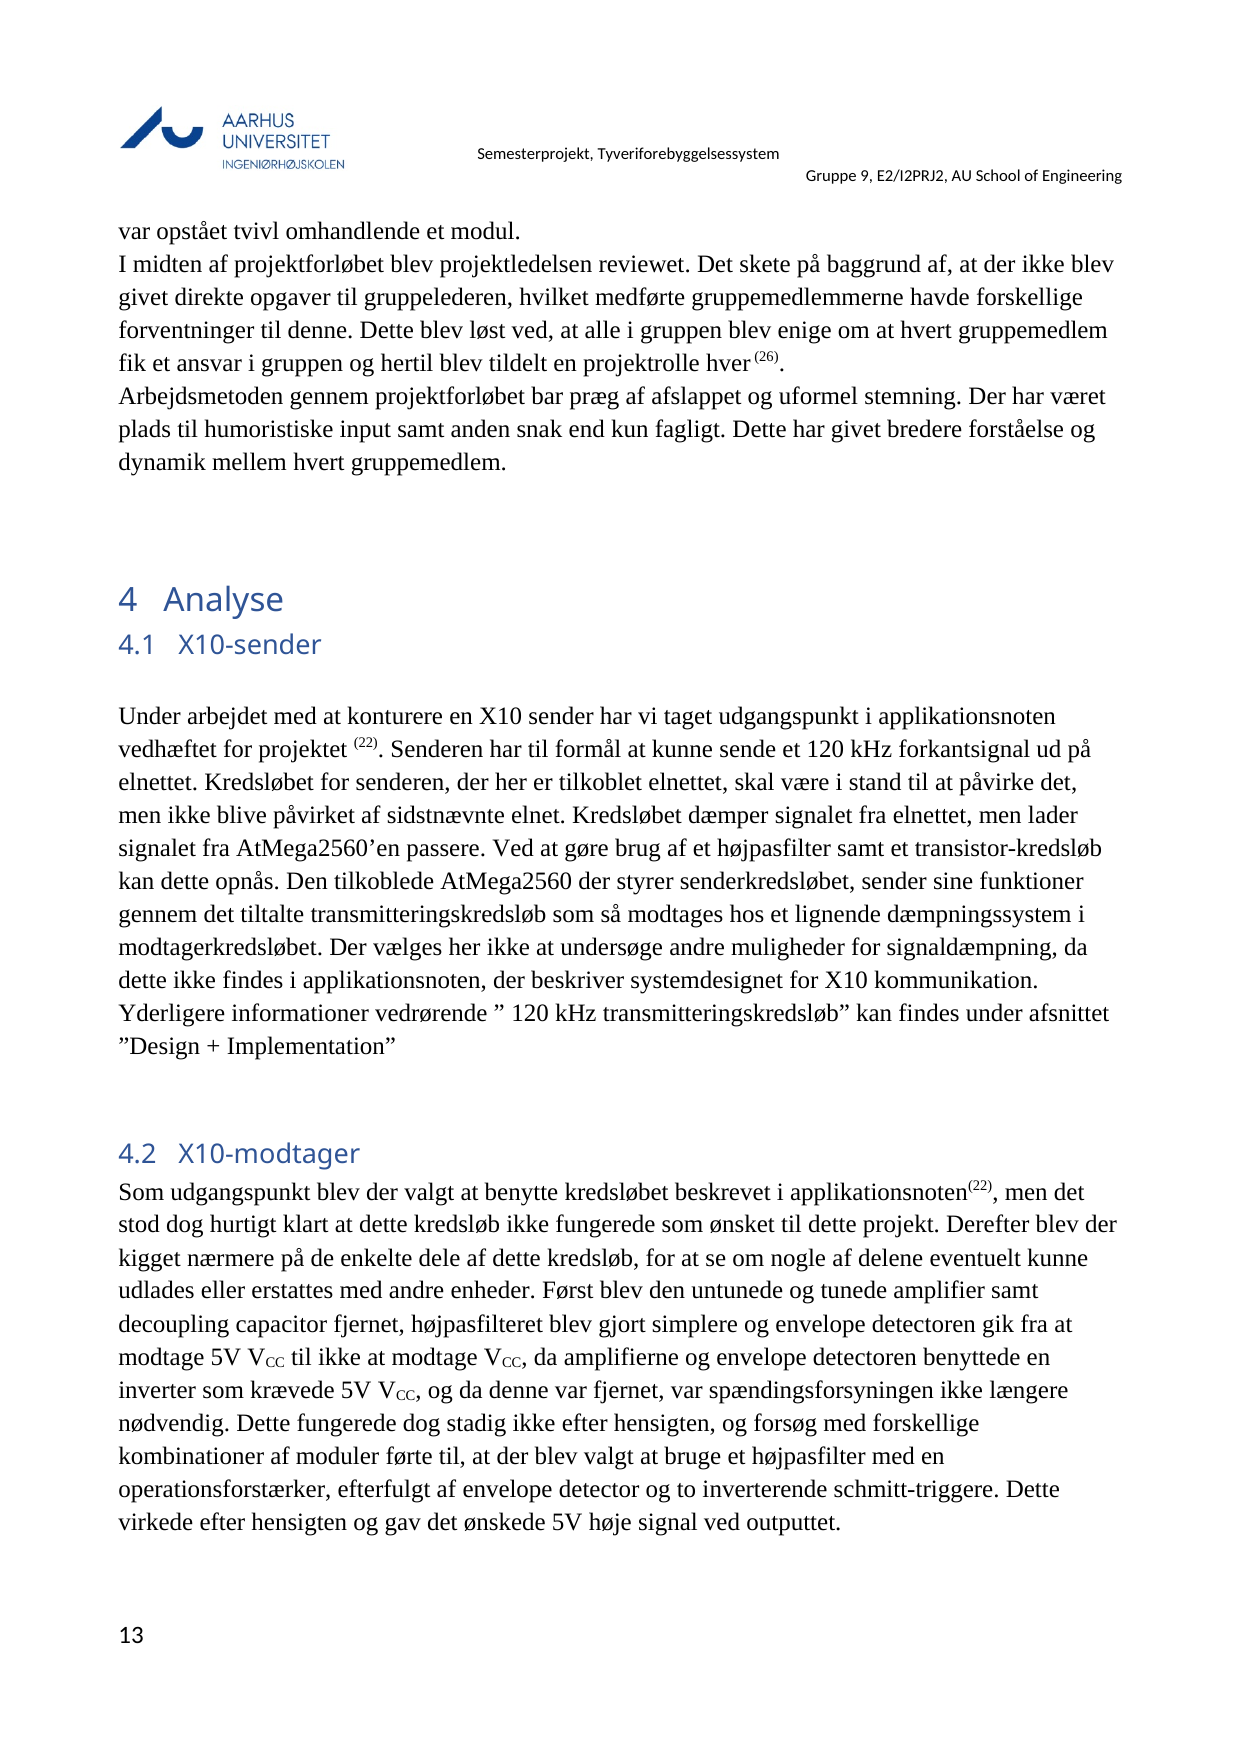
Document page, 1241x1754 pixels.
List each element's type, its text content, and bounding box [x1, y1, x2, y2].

text Som udgangspunkt blev der valgt at benytte kredsløbet beskrevet i applikationsnoten(22), men det stod dog hurtigt klart at dette kredsløb ikke fungerede som ønsket til dette projekt. Derefter blev der kigget nærmere på de enkelte dele af dette kredsløb, for at se om nogle af delene eventuelt kunne udlades eller erstattes med andre enheder. Først blev den untunede og tunede amplifier samt decoupling capacitor fjernet, højpasfilteret blev gjort simplere og envelope detectoren gik fra at modtage 5V VCC til ikke at modtage VCC, da amplifierne og envelope detectoren benyttede en inverter som krævede 5V VCC, og da denne var fjernet, var spændingsforsyningen ikke længere nødvendig. Dette fungerede dog stadig ikke efter hensigten, og forsøg med forskellige kombinationer af moduler førte til, at der blev valgt at bruge et højpasfilter med en operationsforstærker, efterfulgt af envelope detector og to inverterende schmitt-triggere. Dette virkede efter hensigten og gav det ønskede 5V høje signal ved outputtet. [118, 1177, 1122, 1536]
subtitle X10-sender [118, 625, 1122, 662]
subtitle Analyse [118, 576, 1122, 621]
picture [118, 105, 478, 171]
subtitle X10-modtager [118, 1134, 1122, 1171]
text Under arbejdet med at konturere en X10 sender har vi taget udgangspunkt i applikationsnoten vedhæftet for projektet (22). Senderen har til formål at kunne sende et 120 kHz forkantsignal ud på elnettet. Kredsløbet for senderen, der her er tilkoblet elnettet, skal være i stand til at påvirke det, men ikke blive påvirket af sidstnævnte elnet. Kredsløbet dæmper signalet fra elnettet, men lader signalet fra AtMega2560’en passere. Ved at gøre brug af et højpasfilter samt et transistor-kredsløb kan dette opnås. Den tilkoblede AtMega2560 der styrer senderkredsløbet, sender sine funktioner gennem det tiltalte transmitteringskredsløb som så modtages hos et lignende dæmpningssystem i modtagerkredsløbet. Der vælges her ikke at undersøge andre muligheder for signaldæmpning, da dette ikke findes i applikationsnoten, der beskriver systemdesignet for X10 kommunikation. Yderligere informationer vedrørende ” 120 kHz transmitteringskredsløb” kan findes under afsnittet ”Design + Implementation” [118, 701, 1122, 1060]
